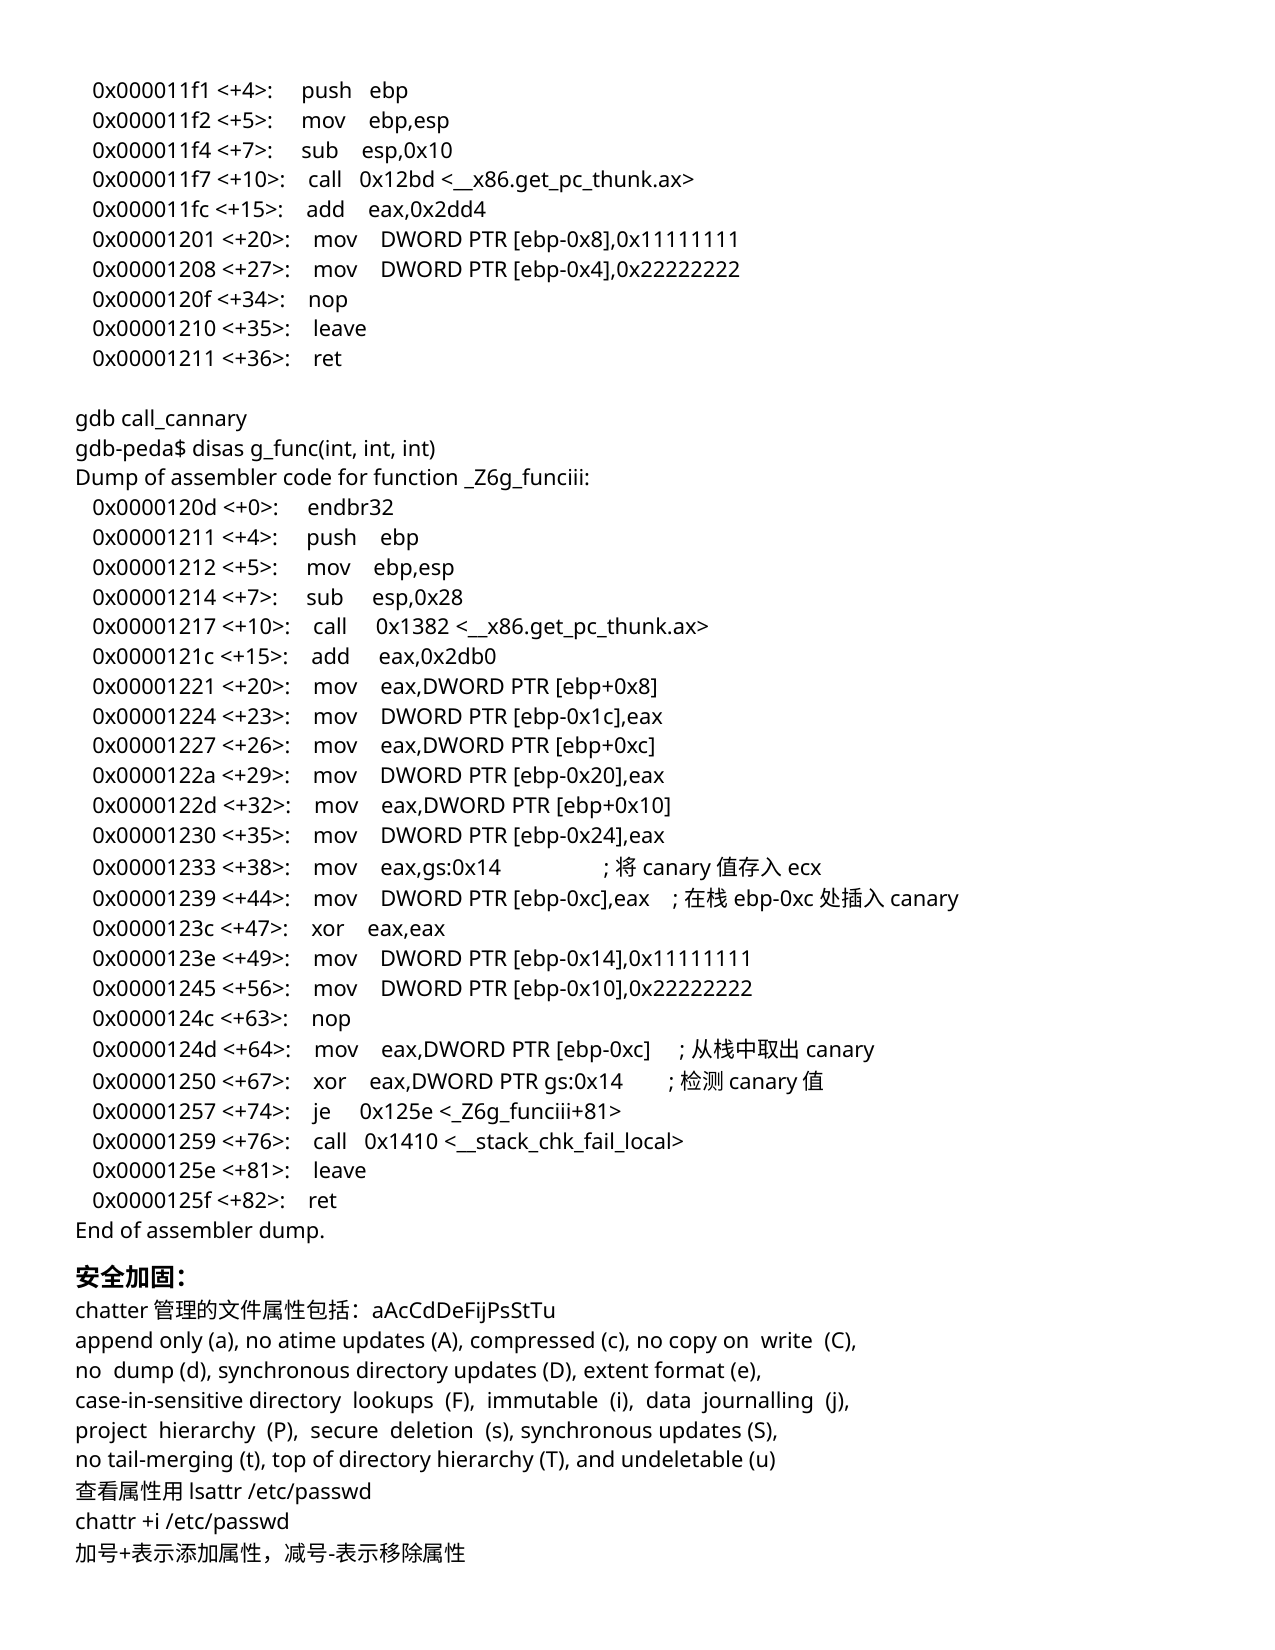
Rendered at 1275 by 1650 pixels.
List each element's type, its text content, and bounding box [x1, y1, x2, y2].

text 0x00001257 <+74>: je 0x125e <_Z6g_funciii+81> [75, 1096, 1200, 1126]
text 0x0000124d <+64>: mov eax,DWORD PTR [ebp-0xc] ; 从栈中取出 canary [75, 1032, 1200, 1064]
text append only (a), no atime updates (A), compressed (c), no copy on write (C), [75, 1325, 1200, 1355]
text 0x000011f4 <+7>: sub esp,0x10 [75, 134, 1200, 164]
text 0x00001245 <+56>: mov DWORD PTR [ebp-0x10],0x22222222 [75, 973, 1200, 1002]
text gdb-peda$ disas g_func(int, int, int) [75, 432, 1200, 462]
text 0x00001212 <+5>: mov ebp,esp [75, 552, 1200, 581]
text gdb call_cannary [75, 403, 1200, 432]
text 0x00001214 <+7>: sub esp,0x28 [75, 581, 1200, 611]
text 0x00001233 <+38>: mov eax,gs:0x14 ; 将 canary 值存入 ecx [75, 849, 1200, 881]
text chatter管理的文件属性包括：aAcCdDeFijPsStTu [75, 1293, 1200, 1325]
text 0x00001259 <+76>: call 0x1410 <__stack_chk_fail_local> [75, 1126, 1200, 1155]
text 0x00001210 <+35>: leave [75, 313, 1200, 343]
text 0x0000123c <+47>: xor eax,eax [75, 913, 1200, 943]
text 0x000011f7 <+10>: call 0x12bd <__x86.get_pc_thunk.ax> [75, 164, 1200, 194]
text 查看属性用lsattr /etc/passwd [75, 1474, 1200, 1506]
text 0x0000125e <+81>: leave [75, 1155, 1200, 1185]
text chattr +i /etc/passwd [75, 1506, 1200, 1536]
text Dump of assembler code for function _Z6g_funciii: [75, 462, 1200, 492]
text 0x0000122d <+32>: mov eax,DWORD PTR [ebp+0x10] [75, 790, 1200, 820]
text 0x00001239 <+44>: mov DWORD PTR [ebp-0xc],eax ; 在栈 ebp-0xc 处插入 canary [75, 881, 1200, 913]
text 0x0000125f <+82>: ret [75, 1185, 1200, 1215]
text 0x00001227 <+26>: mov eax,DWORD PTR [ebp+0xc] [75, 730, 1200, 760]
text 0x00001208 <+27>: mov DWORD PTR [ebp-0x4],0x22222222 [75, 254, 1200, 283]
text End of assembler dump. [75, 1215, 1200, 1245]
text 0x00001250 <+67>: xor eax,DWORD PTR gs:0x14 ; 检测canary值 [75, 1064, 1200, 1096]
text 0x000011fc <+15>: add eax,0x2dd4 [75, 194, 1200, 224]
text 0x00001224 <+23>: mov DWORD PTR [ebp-0x1c],eax [75, 701, 1200, 730]
text 0x00001217 <+10>: call 0x1382 <__x86.get_pc_thunk.ax> [75, 611, 1200, 641]
text case-in‐sensitive directory lookups (F), immutable (i), data journalling (j), [75, 1385, 1200, 1415]
text 0x000011f2 <+5>: mov ebp,esp [75, 105, 1200, 134]
text no tail-merging (t), top of directory hierarchy (T), and undeletable (u) [75, 1444, 1200, 1474]
text 加号+表示添加属性，减号-表示移除属性 [75, 1536, 1200, 1568]
text project hierarchy (P), secure deletion (s), synchronous updates (S), [75, 1415, 1200, 1444]
text 0x0000124c <+63>: nop [75, 1002, 1200, 1032]
text 安全加固： [75, 1257, 1200, 1293]
text 0x0000121c <+15>: add eax,0x2db0 [75, 641, 1200, 671]
text 0x00001211 <+36>: ret [75, 343, 1200, 373]
text 0x00001221 <+20>: mov eax,DWORD PTR [ebp+0x8] [75, 671, 1200, 701]
text 0x0000122a <+29>: mov DWORD PTR [ebp-0x20],eax [75, 760, 1200, 790]
text 0x0000120f <+34>: nop [75, 283, 1200, 313]
text 0x0000123e <+49>: mov DWORD PTR [ebp-0x14],0x11111111 [75, 943, 1200, 973]
text 0x00001230 <+35>: mov DWORD PTR [ebp-0x24],eax [75, 820, 1200, 849]
text 0x0000120d <+0>: endbr32 [75, 492, 1200, 522]
text 0x00001211 <+4>: push ebp [75, 522, 1200, 552]
text 0x000011f1 <+4>: push ebp [75, 75, 1200, 105]
text 0x00001201 <+20>: mov DWORD PTR [ebp-0x8],0x11111111 [75, 224, 1200, 254]
text no dump (d), synchronous directory updates (D), extent format (e), [75, 1355, 1200, 1385]
